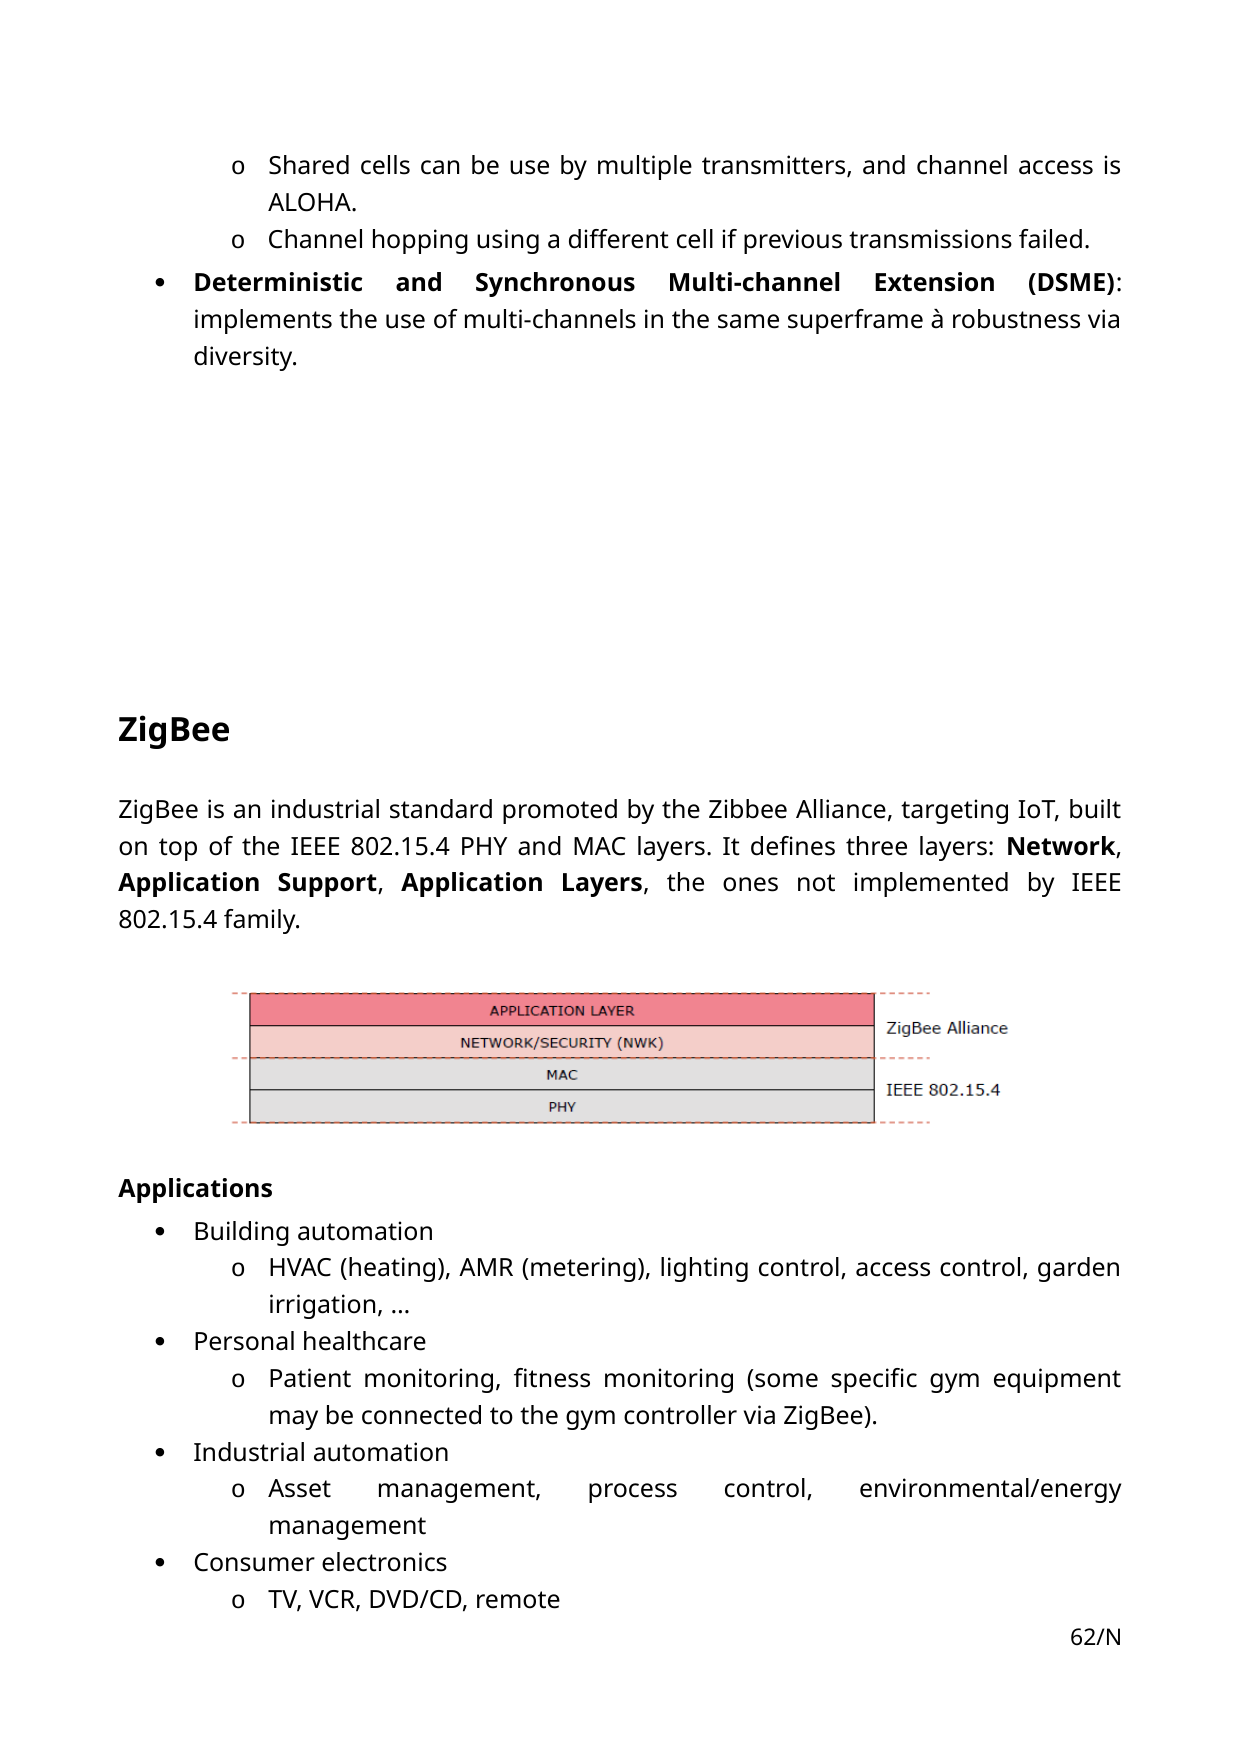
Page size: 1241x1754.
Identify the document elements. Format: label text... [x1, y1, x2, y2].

list TV, VCR, DVD/CD, remote [231, 1582, 1122, 1616]
list Channel hopping using a different cell if previous transmissions failed. [230, 221, 1122, 256]
list Personal healthcare [156, 1324, 1122, 1358]
text ZigBee is an industrial standard promoted by the Zibbee Alliance, targeting IoT, built on top of the IEEE 802.15.4 PHY and MAC layers. It defines three layers: Network, Application Support, Application Layers, the ones not implemented by IEEE 802.15.4 family. [118, 792, 1122, 936]
picture [225, 975, 1015, 1132]
list Asset management, process control, environmental/energy management [231, 1471, 1122, 1542]
list Building automation [156, 1213, 1122, 1247]
text Applications [118, 1170, 1122, 1204]
list Industrial automation [156, 1434, 1122, 1468]
list Deterministic and Synchronous Multi-channel Extension (DSME): implements the use of multi-channels in the same superframe à robustness via diversity. [156, 264, 1122, 372]
list Patient monitoring, fitness monitoring (some specific gym equipment may be connected to the gym controller via ZigBee). [231, 1361, 1122, 1432]
text ZigBee [118, 706, 1122, 751]
list Shared cells can be use by multiple transmitters, and channel access is ALOHA. [231, 148, 1122, 219]
list Consumer electronics [156, 1545, 1122, 1579]
list HVAC (heating), AMR (metering), lighting control, access control, garden irrigation, … [231, 1250, 1122, 1321]
